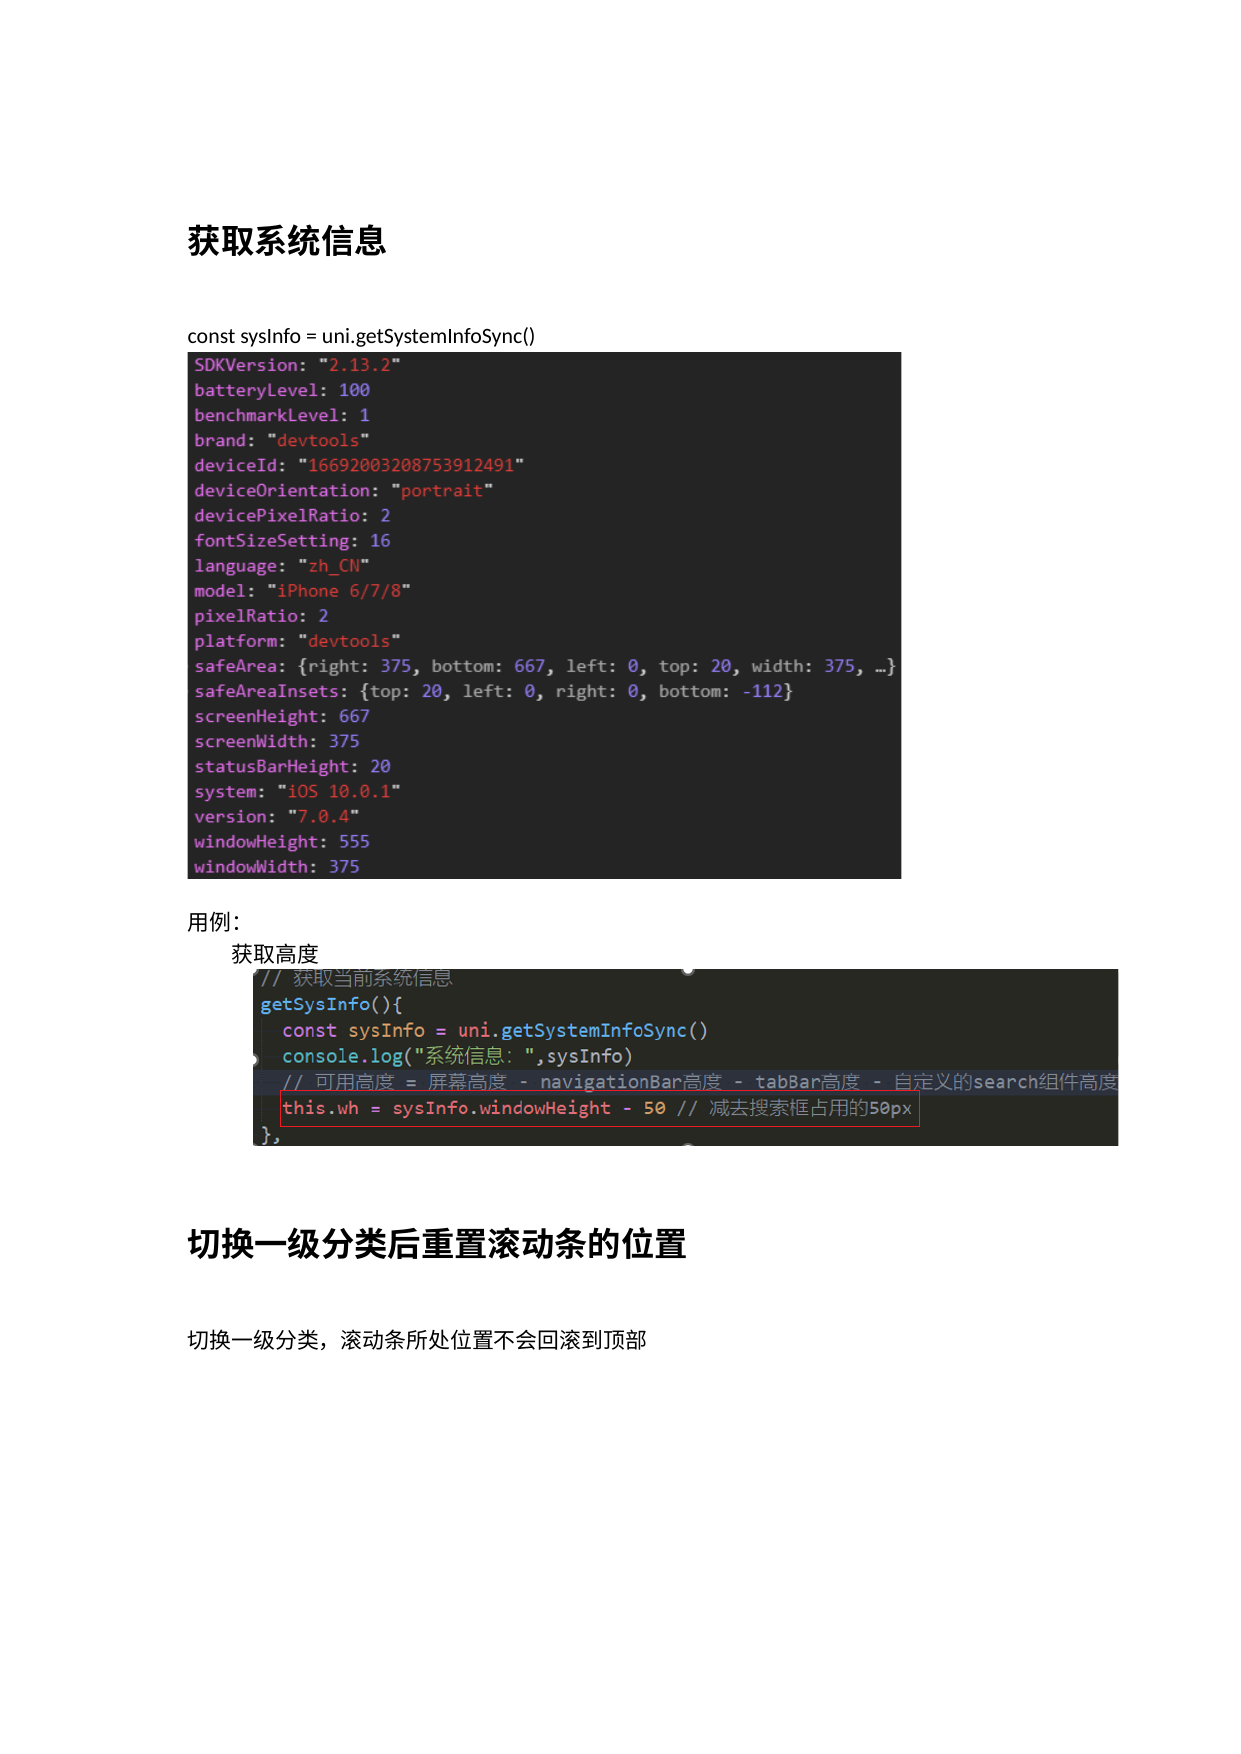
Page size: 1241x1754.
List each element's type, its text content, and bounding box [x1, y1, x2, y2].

picture [253, 969, 1119, 1146]
text 用例： [187, 904, 1053, 937]
picture [187, 352, 902, 879]
subtitle 切换一级分类后重置滚动条的位置 [187, 1209, 1053, 1274]
subtitle 获取系统信息 [187, 207, 1053, 272]
text const sysInfo = uni.getSystemInfoSync() [187, 319, 1053, 352]
text 切换一级分类，滚动条所处位置不会回滚到顶部 [187, 1322, 1053, 1355]
text 获取高度 [187, 937, 1053, 969]
